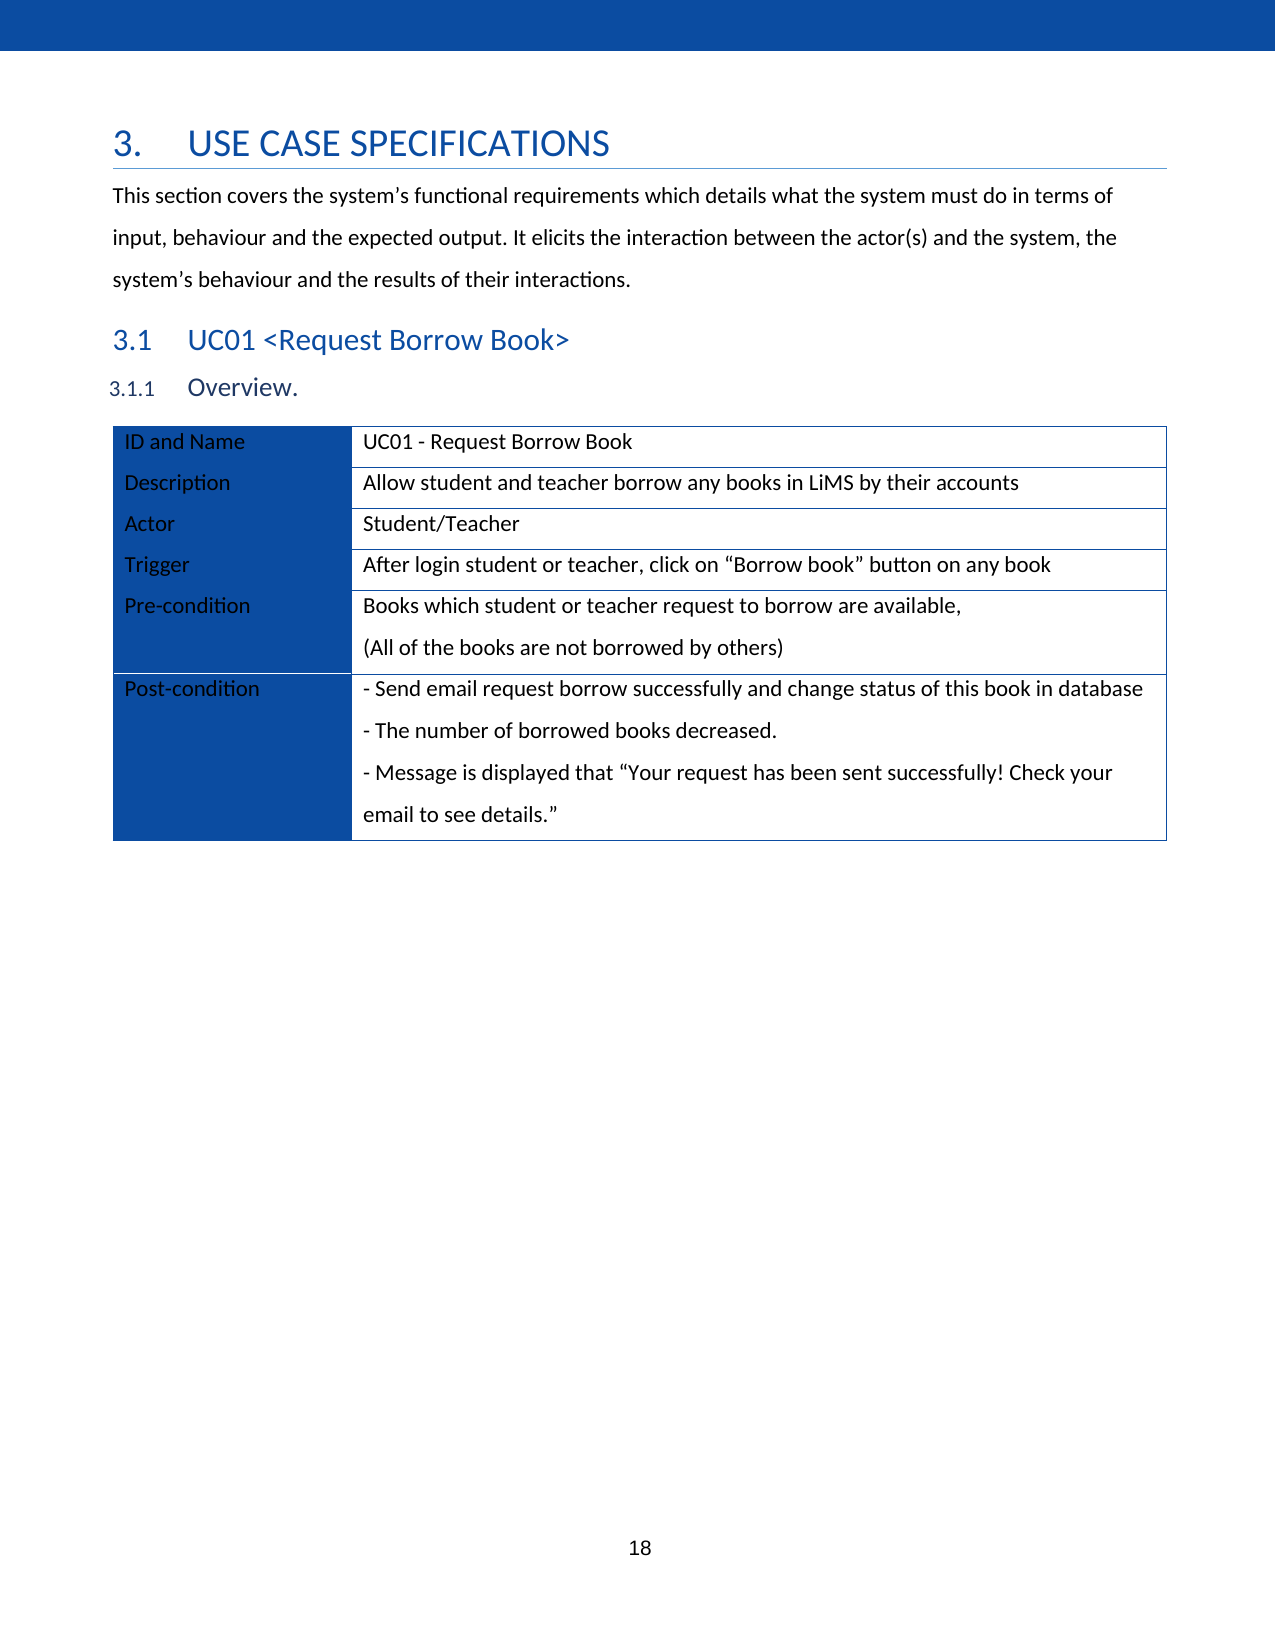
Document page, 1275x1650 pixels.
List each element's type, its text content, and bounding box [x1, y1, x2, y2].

subtitle Use Case Specifications [112, 117, 1167, 169]
table_cell Actor [114, 509, 351, 549]
subtitle Overview. [108, 371, 1167, 403]
table_cell Allow student and teacher borrow any books in LiMS by their accounts [352, 468, 1166, 508]
table_cell Pre-condition [114, 591, 351, 673]
table_cell Post-condition [114, 675, 351, 840]
table_cell Description [114, 468, 351, 508]
table_header UC01 - Request Borrow Book [352, 427, 1166, 467]
text This section covers the system’s functional requirements which details what the system must do in terms of input, behaviour and the expected output. It elicits the interaction between the actor(s) and the system, the system’s behaviour and the results of their interactions. [112, 181, 1167, 293]
table_cell Books which student or teacher request to borrow are available, (All of the books are not borrowed by others) [352, 591, 1166, 673]
table_cell - Send email request borrow successfully and change status of this book in database - The number of borrowed books decreased. - Message is displayed that “Your request has been sent successfully! Check your email to see details.” [352, 675, 1166, 840]
table_header ID and Name [114, 427, 351, 467]
subtitle UC01 <Request Borrow Book> [112, 320, 1167, 358]
table_cell After login student or teacher, click on “Borrow book” button on any book [352, 550, 1166, 590]
table_cell Trigger [114, 550, 351, 590]
table_cell Student/Teacher [352, 509, 1166, 549]
